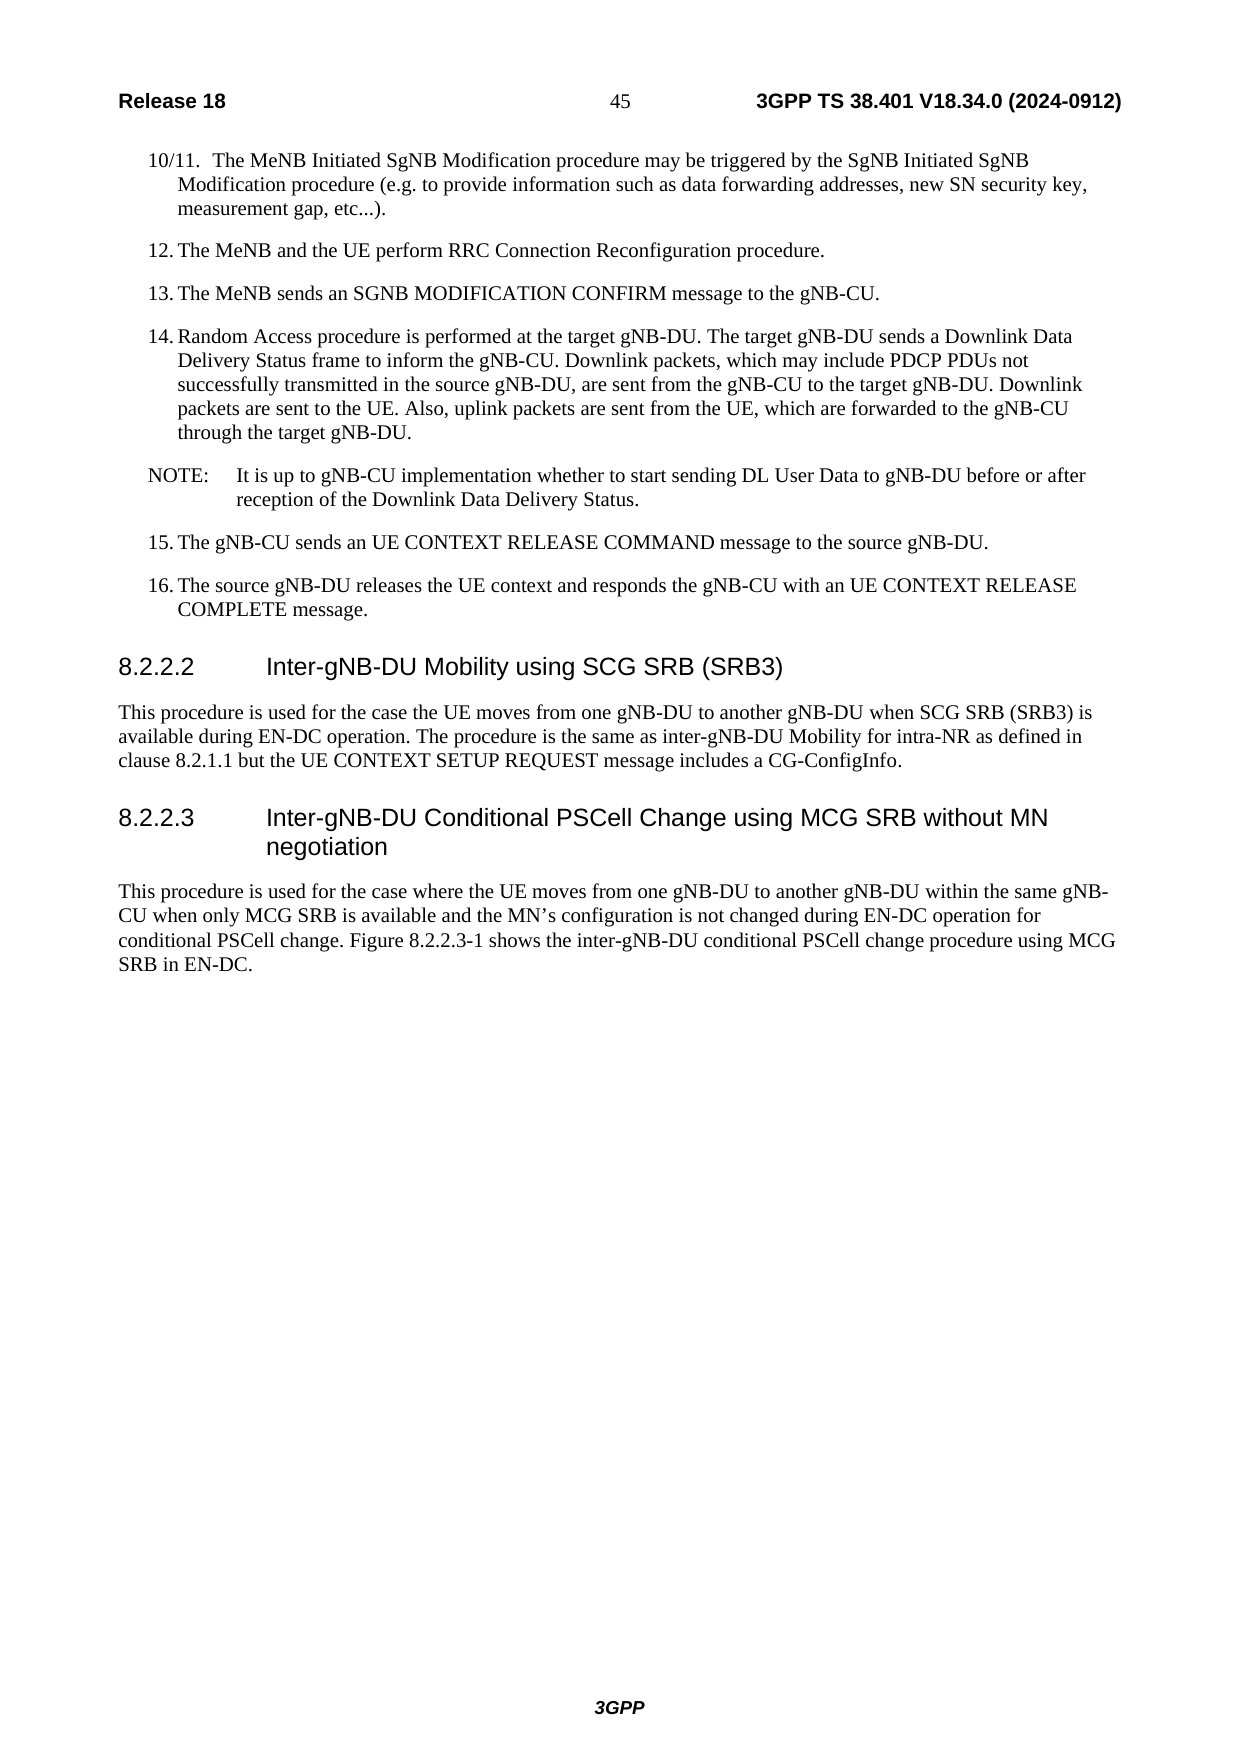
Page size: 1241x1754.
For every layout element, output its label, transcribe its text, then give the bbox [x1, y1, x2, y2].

text This procedure is used for the case where the UE moves from one gNB-DU to another gNB-DU within the same gNB-CU when only MCG SRB is available and the MN’s configuration is not changed during EN-DC operation for conditional PSCell change. Figure 8.2.2.3-1 shows the inter-gNB-DU conditional PSCell change procedure using MCG SRB in EN-DC. [118, 879, 1122, 976]
text 14. Random Access procedure is performed at the target gNB-DU. The target gNB-DU sends a Downlink Data Delivery Status frame to inform the gNB-CU. Downlink packets, which may include PDCP PDUs not successfully transmitted in the source gNB-DU, are sent from the gNB-CU to the target gNB-DU. Downlink packets are sent to the UE. Also, uplink packets are sent from the UE, which are forwarded to the gNB-CU through the target gNB-DU. [148, 324, 1122, 444]
text 12. The MeNB and the UE perform RRC Connection Reconfiguration procedure. [148, 238, 1122, 262]
text NOTE: It is up to gNB-CU implementation whether to start sending DL User Data to gNB-DU before or after reception of the Downlink Data Delivery Status. [148, 463, 1122, 511]
text 15. The gNB-CU sends an UE CONTEXT RELEASE COMMAND message to the source gNB-DU. [148, 530, 1122, 554]
text 16. The source gNB-DU releases the UE context and responds the gNB-CU with an UE CONTEXT RELEASE COMPLETE message. [148, 573, 1122, 621]
subtitle 8.2.2.3 Inter-gNB-DU Conditional PSCell Change using MCG SRB without MN negotiation [118, 803, 1122, 861]
text 10/11. The MeNB Initiated SgNB Modification procedure may be triggered by the SgNB Initiated SgNB Modification procedure (e.g. to provide information such as data forwarding addresses, new SN security key, measurement gap, etc...). [148, 147, 1122, 220]
text 13. The MeNB sends an SGNB MODIFICATION CONFIRM message to the gNB-CU. [148, 281, 1122, 305]
text This procedure is used for the case the UE moves from one gNB-DU to another gNB-DU when SCG SRB (SRB3) is available during EN-DC operation. The procedure is the same as inter-gNB-DU Mobility for intra-NR as defined in clause 8.2.1.1 but the UE CONTEXT SETUP REQUEST message includes a CG-ConfigInfo. [118, 700, 1122, 772]
subtitle 8.2.2.2 Inter-gNB-DU Mobility using SCG SRB (SRB3) [118, 652, 1122, 681]
